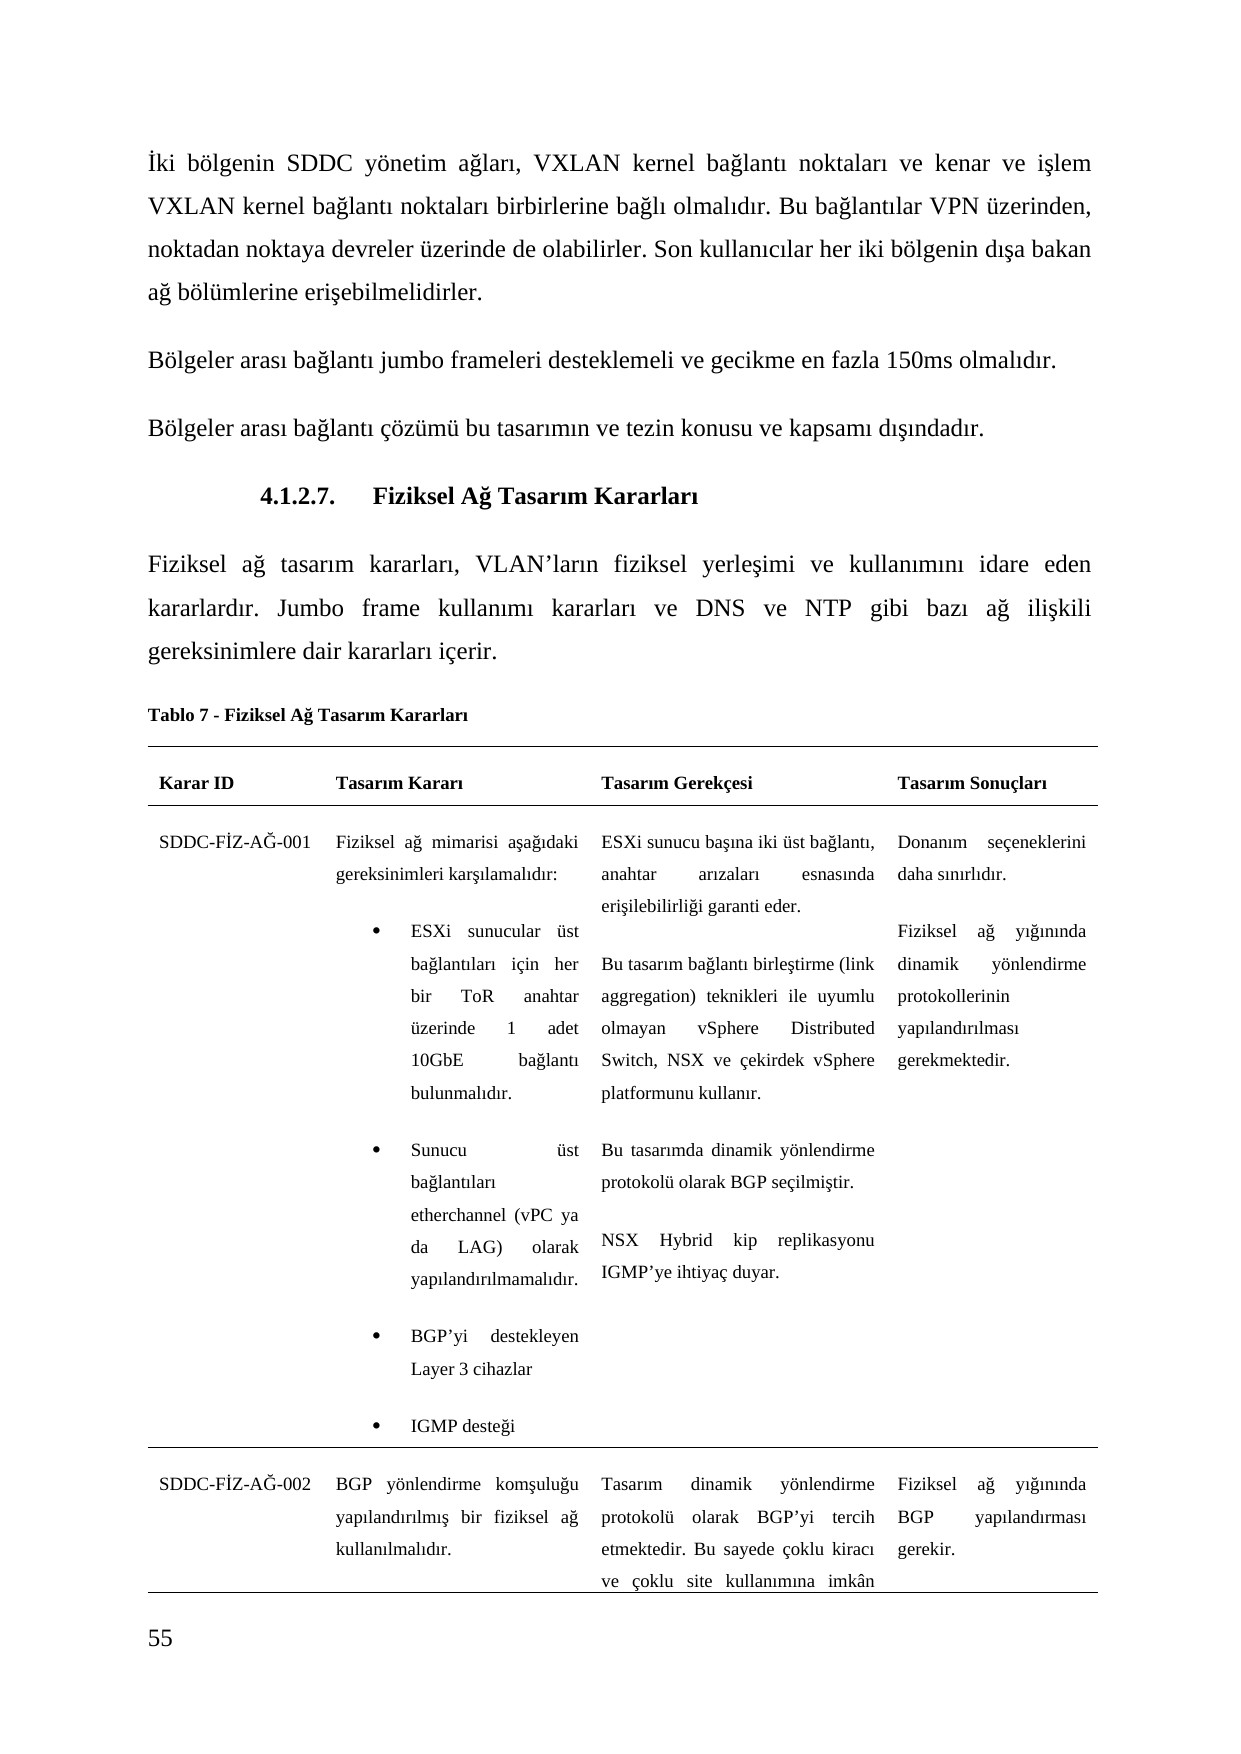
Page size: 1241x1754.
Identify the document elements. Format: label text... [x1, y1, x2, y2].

table_cell Fiziksel ağ mimarisi aşağıdaki gereksinimleri karşılamalıdır: ESXi sunucular üst bağlantıları için her bir ToR anahtar üzerinde 1 adet 10GbE bağlantı bulunmalıdır. Sunucu üst bağlantıları etherchannel (vPC ya da LAG) olarak yapılandırılmamalıdır. BGP’yi destekleyen Layer 3 cihazlar IGMP desteği [324, 806, 590, 1447]
list Fiziksel Ağ Tasarım Kararları [260, 481, 1093, 510]
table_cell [590, 1448, 886, 1592]
table_header Karar ID [148, 747, 324, 804]
table_cell SDDC-FİZ-AĞ-001 [148, 806, 324, 1447]
table_cell Donanım seçeneklerini daha sınırlıdır. Fiziksel ağ yığınında dinamik yönlendirme protokollerinin yapılandırılması gerekmektedir. [886, 806, 1098, 1447]
table_cell SDDC-FİZ-AĞ-002 [148, 1448, 324, 1592]
text Fiziksel ağ tasarım kararları, VLAN’ların fiziksel yerleşimi ve kullanımını idare eden kararlardır. Jumbo frame kullanımı kararları ve DNS ve NTP gibi bazı ağ ilişkili gereksinimlere dair kararları içerir. [148, 549, 1093, 664]
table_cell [324, 1448, 590, 1592]
text Bölgeler arası bağlantı çözümü bu tasarımın ve tezin konusu ve kapsamı dışındadır. [148, 413, 1093, 442]
text Bölgeler arası bağlantı jumbo frameleri desteklemeli ve gecikme en fazla 150ms olmalıdır. [148, 345, 1093, 374]
table_header Tasarım Kararı [324, 747, 590, 804]
table_cell ESXi sunucu başına iki üst bağlantı, anahtar arızaları esnasında erişilebilirliği garanti eder. Bu tasarım bağlantı birleştirme (link aggregation) teknikleri ile uyumlu olmayan vSphere Distributed Switch, NSX ve çekirdek vSphere platformunu kullanır. Bu tasarımda dinamik yönlendirme protokolü olarak BGP seçilmiştir. NSX Hybrid kip replikasyonu IGMP’ye ihtiyaç duyar. [590, 806, 886, 1447]
text Tablo 7 - Fiziksel Ağ Tasarım Kararları [148, 704, 1093, 725]
table_header Tasarım Gerekçesi [590, 747, 886, 804]
text İki bölgenin SDDC yönetim ağları, VXLAN kernel bağlantı noktaları ve kenar ve işlem VXLAN kernel bağlantı noktaları birbirlerine bağlı olmalıdır. Bu bağlantılar VPN üzerinden, noktadan noktaya devreler üzerinde de olabilirler. Son kullanıcılar her iki bölgenin dışa bakan ağ bölümlerine erişebilmelidirler. [148, 148, 1093, 306]
table_header Tasarım Sonuçları [886, 747, 1098, 804]
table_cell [886, 1448, 1098, 1592]
